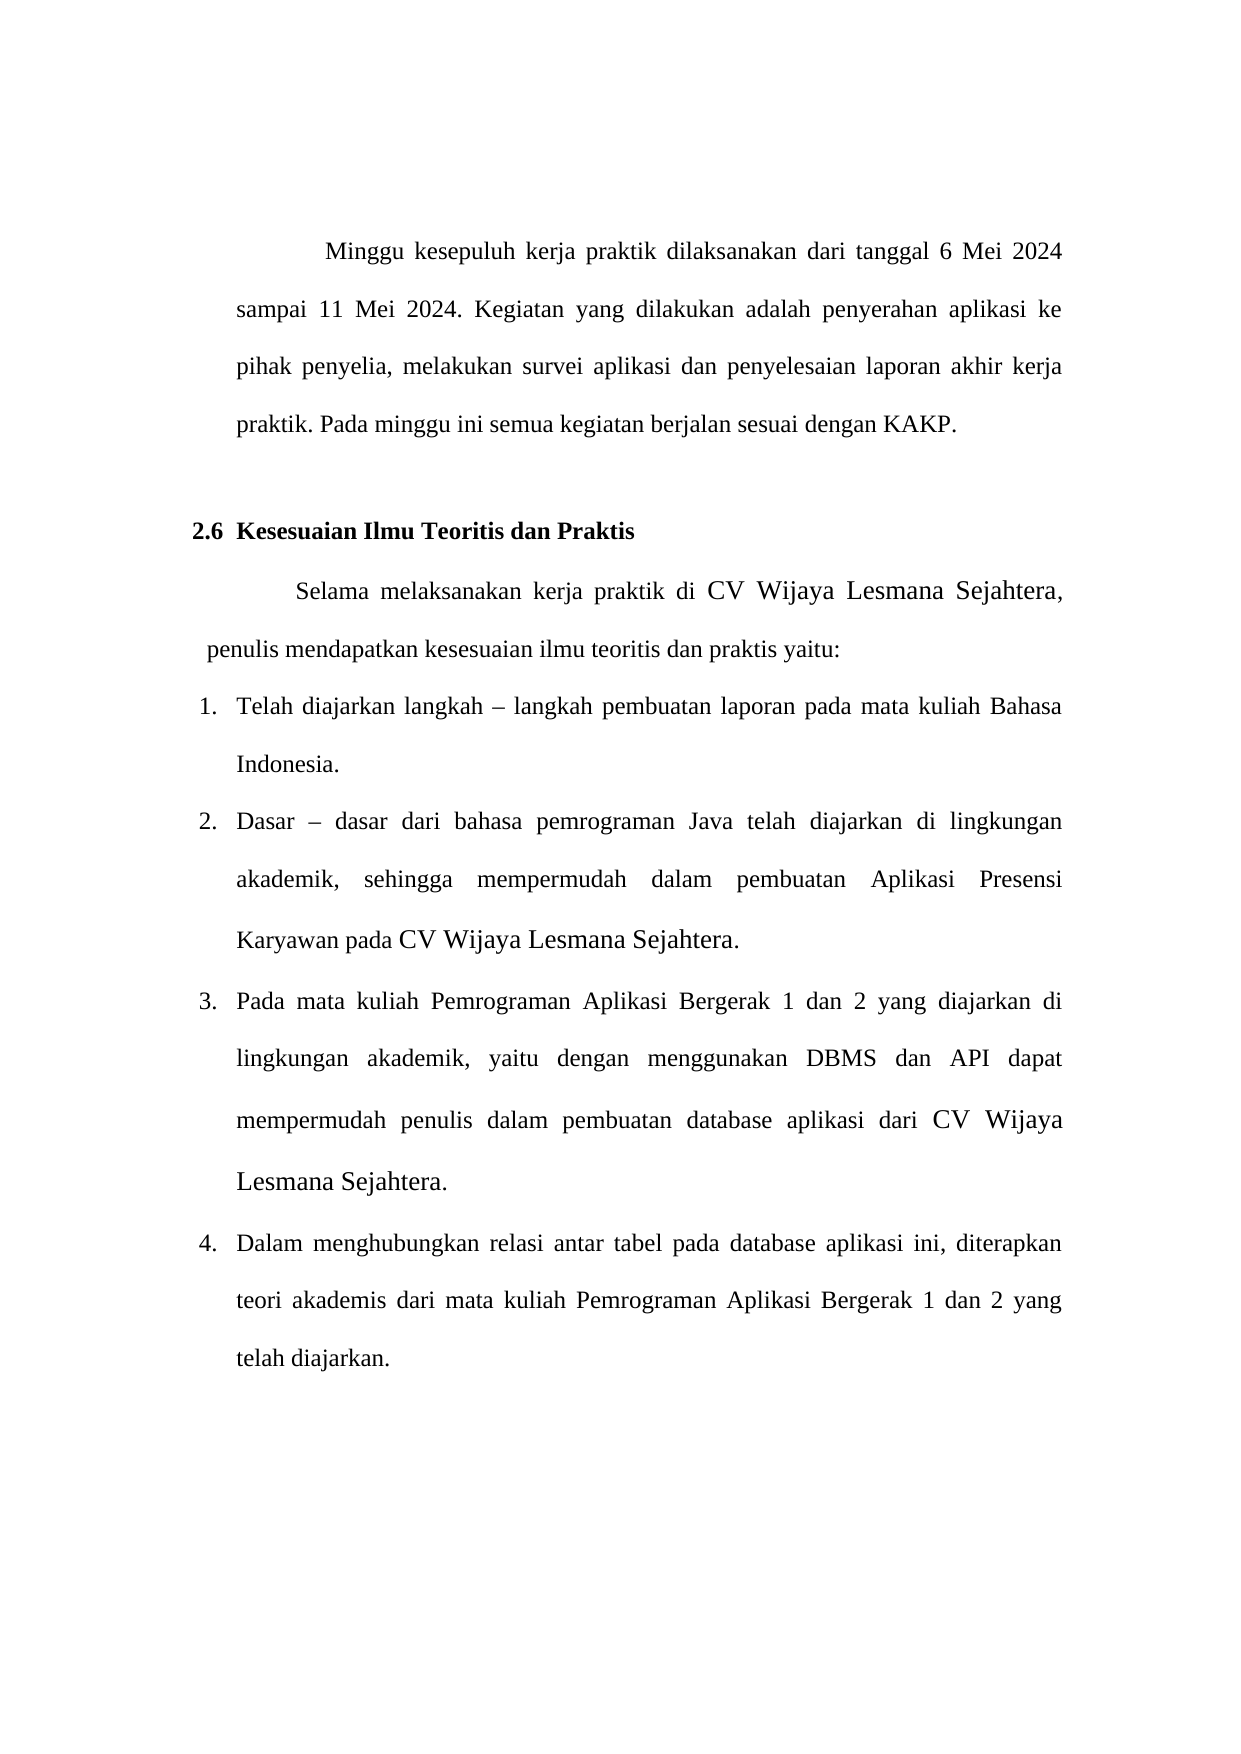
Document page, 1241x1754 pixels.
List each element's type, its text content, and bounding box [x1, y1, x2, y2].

text Selama melaksanakan kerja praktik di CV Wijaya Lesmana Sejahtera, penulis mendapatkan kesesuaian ilmu teoritis dan praktis yaitu: [207, 574, 1063, 662]
subtitle Kesesuaian Ilmu Teoritis dan Praktis [192, 516, 1063, 545]
list Dasar – dasar dari bahasa pemrograman Java telah diajarkan di lingkungan akademik, sehingga mempermudah dalam pembuatan Aplikasi Presensi Karyawan pada CV Wijaya Lesmana Sejahtera. [199, 806, 1063, 955]
list Telah diajarkan langkah – langkah pembuatan laporan pada mata kuliah Bahasa Indonesia. [199, 691, 1063, 777]
text Minggu kesepuluh kerja praktik dilaksanakan dari tanggal 6 Mei 2024 sampai 11 Mei 2024. Kegiatan yang dilakukan adalah penyerahan aplikasi ke pihak penyelia, melakukan survei aplikasi dan penyelesaian laporan akhir kerja praktik. Pada minggu ini semua kegiatan berjalan sesuai dengan KAKP. [236, 236, 1063, 437]
list Pada mata kuliah Pemrograman Aplikasi Bergerak 1 dan 2 yang diajarkan di lingkungan akademik, yaitu dengan menggunakan DBMS dan API dapat mempermudah penulis dalam pembuatan database aplikasi dari CV Wijaya Lesmana Sejahtera. [199, 986, 1063, 1197]
list Dalam menghubungkan relasi antar tabel pada database aplikasi ini, diterapkan teori akademis dari mata kuliah Pemrograman Aplikasi Bergerak 1 dan 2 yang telah diajarkan. [199, 1228, 1063, 1372]
